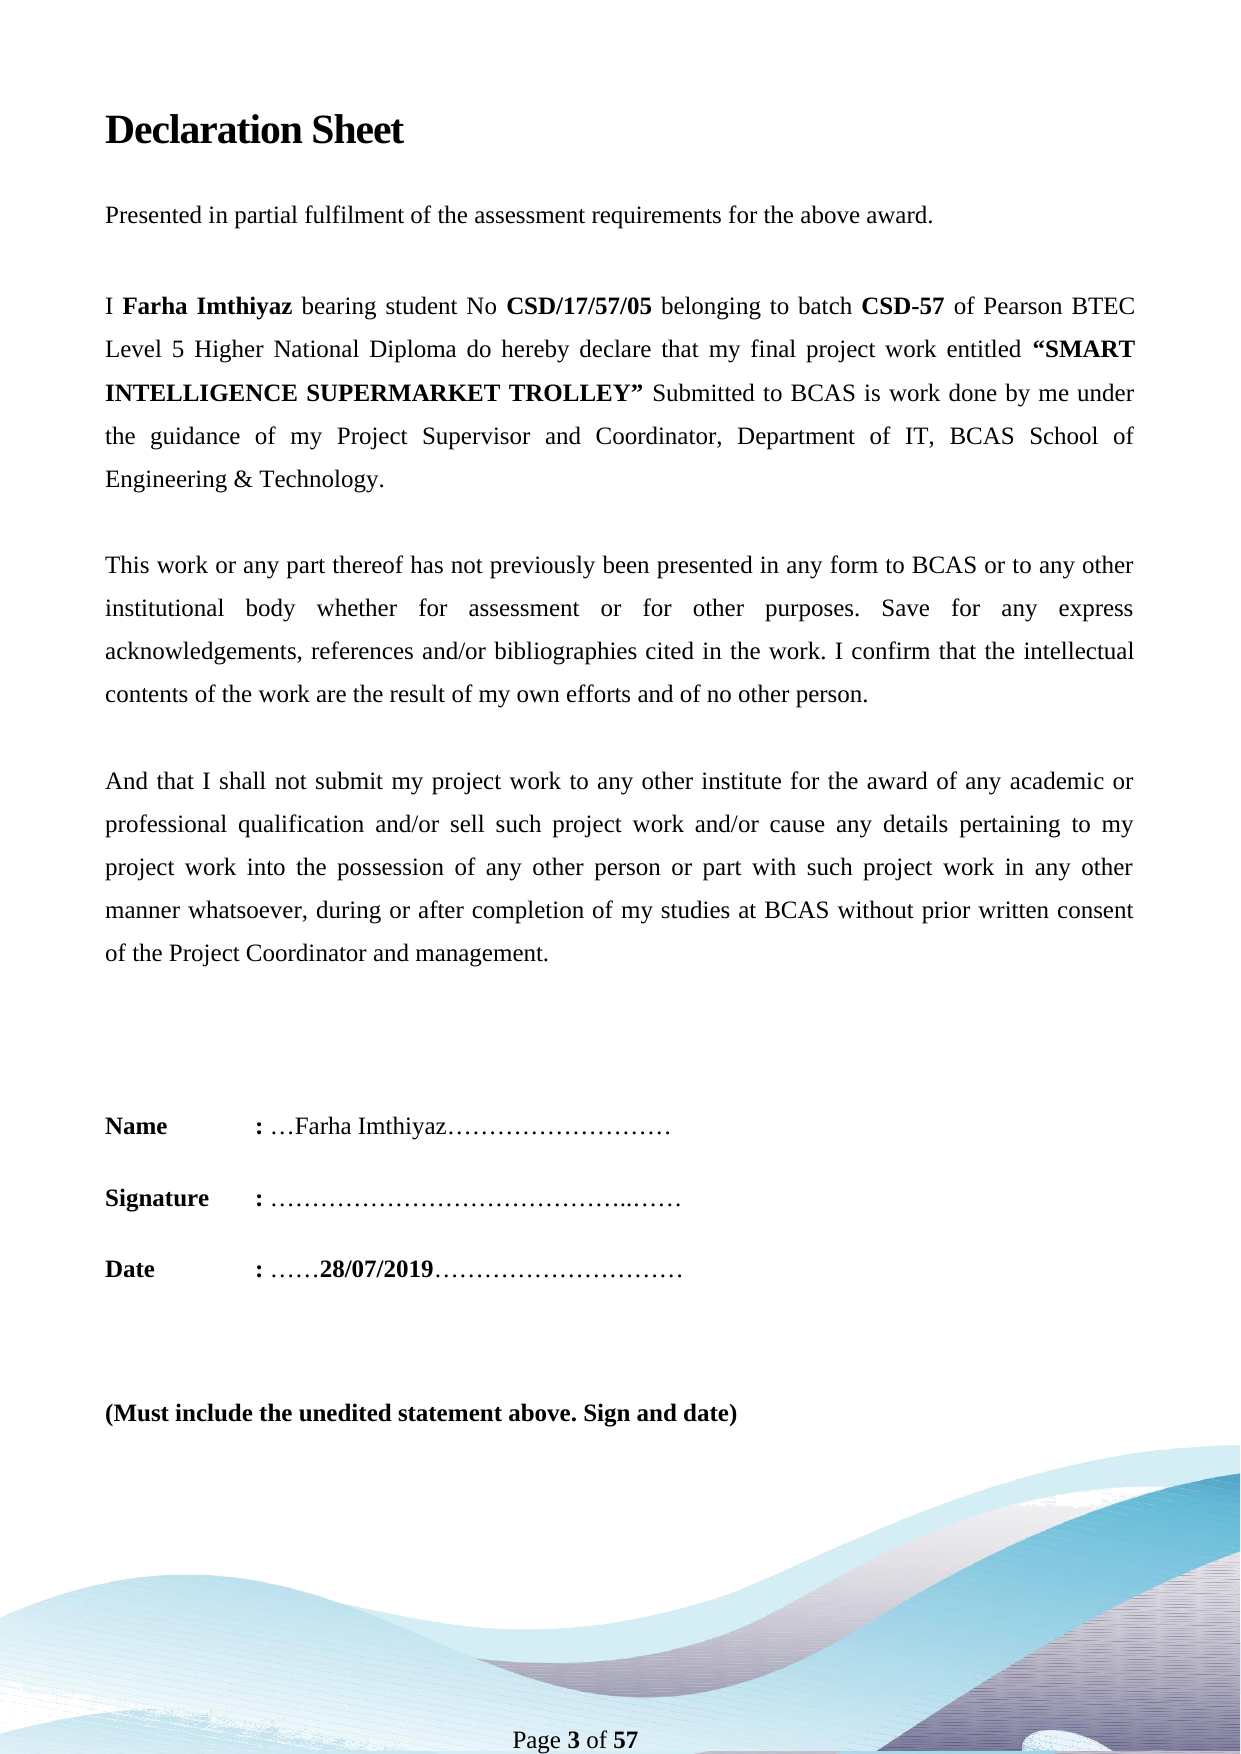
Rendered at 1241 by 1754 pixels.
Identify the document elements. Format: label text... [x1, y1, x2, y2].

text I Farha Imthiyaz bearing student No CSD/17/57/05 belonging to batch CSD-57 of Pearson BTEC Level 5 Higher National Diploma do hereby declare that my final project work entitled “SMART INTELLIGENCE SUPERMARKET TROLLEY” Submitted to BCAS is work done by me under the guidance of my Project Supervisor and Coordinator, Department of IT, BCAS School of Engineering & Technology. [105, 291, 1135, 493]
title Declaration Sheet [105, 105, 1135, 153]
text This work or any part thereof has not previously been presented in any form to BCAS or to any other institutional body whether for assessment or for other purposes. Save for any express acknowledgements, references and/or bibliographies cited in the work. I confirm that the intellectual contents of the work are the result of my own efforts and of no other person. [105, 550, 1135, 708]
text Presented in partial fulfilment of the assessment requirements for the above award. [105, 201, 1135, 229]
text Date : ……28/07/2019………………………… [105, 1254, 1135, 1283]
picture [0, 1435, 1241, 1754]
text Signature : ……………………………………..…… [105, 1183, 1135, 1211]
text (Must include the unedited statement above. Sign and date) [105, 1398, 1135, 1427]
text Name : …Farha Imthiyaz……………………… [105, 1111, 1135, 1139]
text And that I shall not submit my project work to any other institute for the award of any academic or professional qualification and/or sell such project work and/or cause any details pertaining to my project work into the possession of any other person or part with such project work in any other manner whatsoever, during or after completion of my studies at BCAS without prior written consent of the Project Coordinator and management. [105, 766, 1135, 967]
